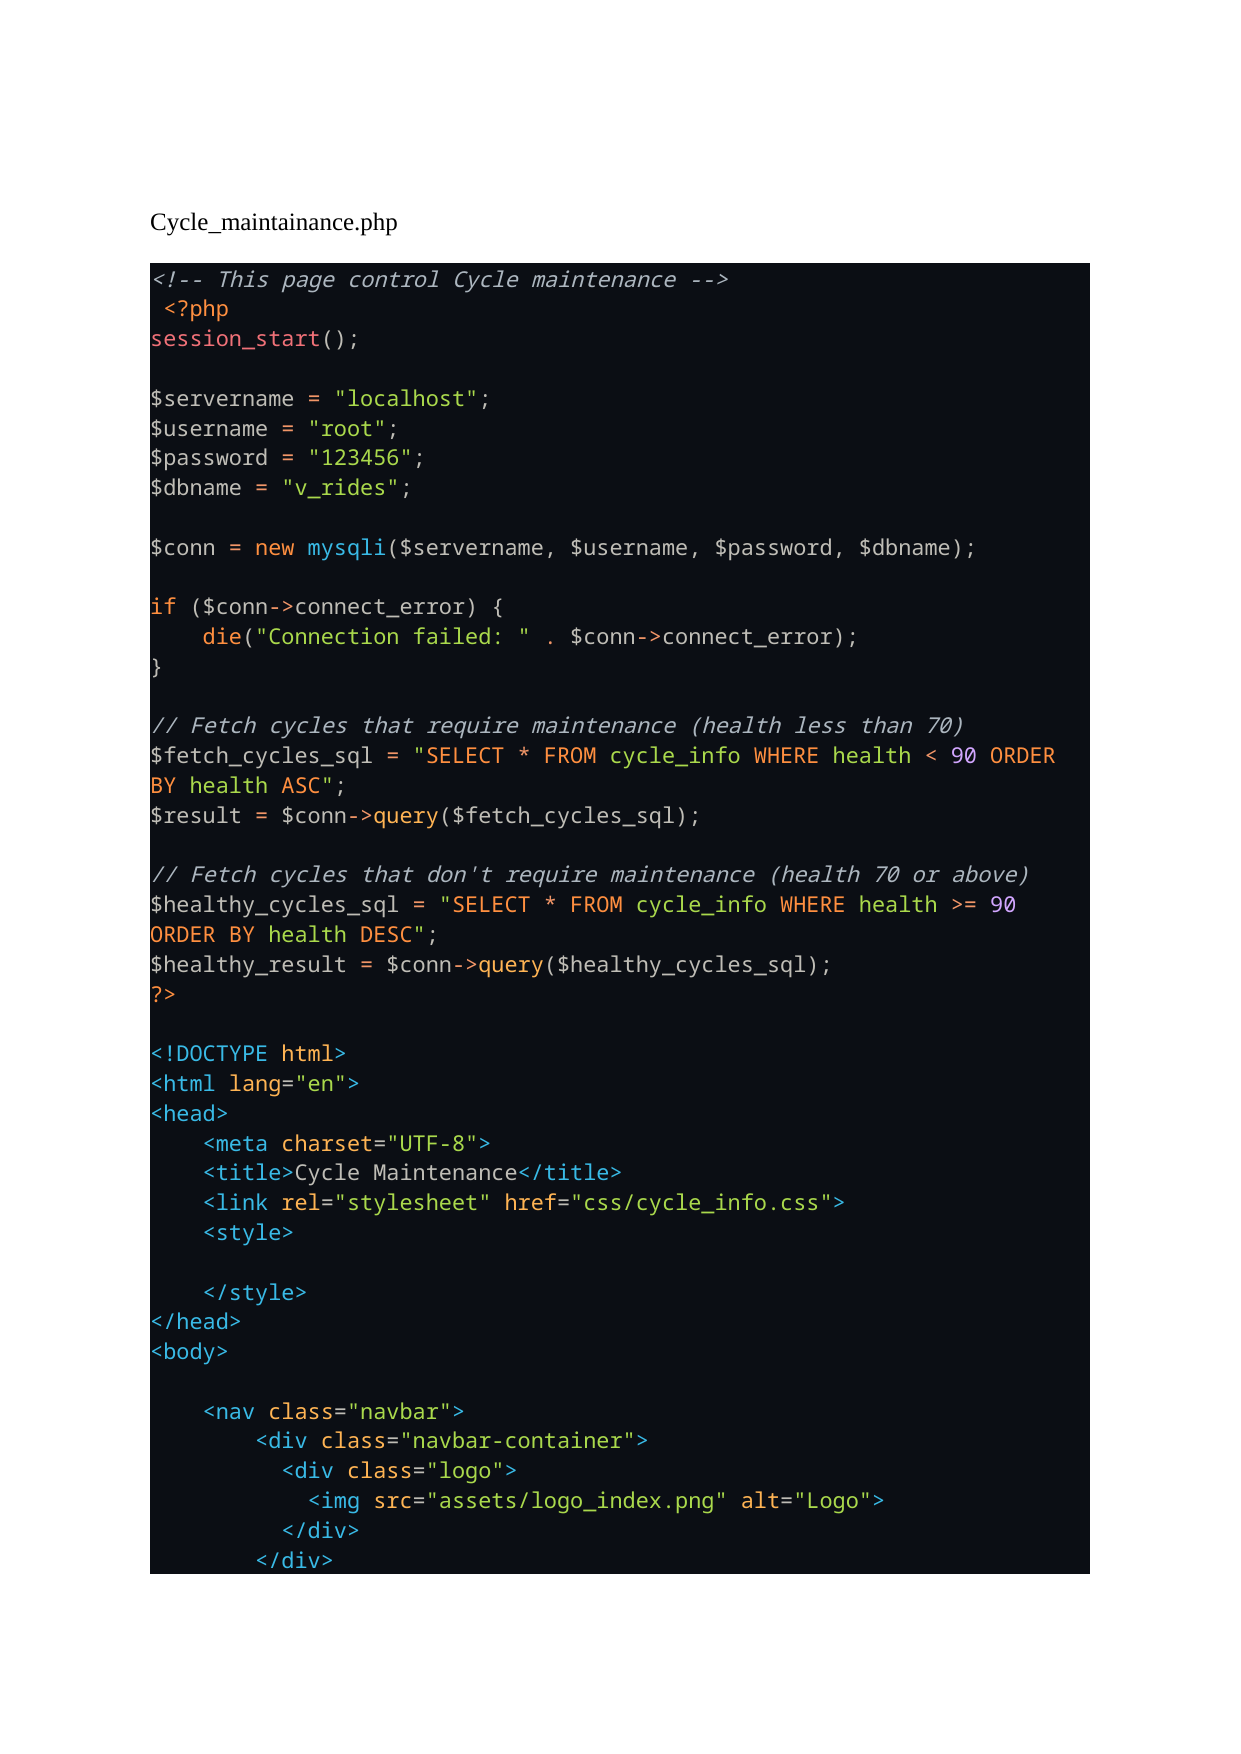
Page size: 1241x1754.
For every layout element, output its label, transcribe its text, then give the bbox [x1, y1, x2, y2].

text <body> [150, 1336, 1090, 1366]
text <div class="logo"> [150, 1455, 1090, 1485]
text </div> [150, 1544, 1090, 1574]
text ?> [150, 978, 1090, 1008]
text </head> [150, 1306, 1090, 1336]
text </style> [150, 1276, 1090, 1306]
text $fetch_cycles_sql = "SELECT * FROM cycle_info WHERE health < 90 ORDER BY health ASC"; [150, 740, 1090, 800]
text <img src="assets/logo_index.png" alt="Logo"> [150, 1485, 1090, 1515]
text $conn = new mysqli($servername, $username, $password, $dbname); [150, 532, 1090, 561]
text <head> [150, 1098, 1090, 1127]
text $username = "root"; [150, 412, 1090, 442]
text <!-- This page control Cycle maintenance --> [150, 263, 1090, 293]
text <div class="navbar-container"> [150, 1425, 1090, 1455]
text $healthy_cycles_sql = "SELECT * FROM cycle_info WHERE health >= 90 ORDER BY health DESC"; [150, 889, 1090, 949]
text session_start(); [150, 323, 1090, 353]
text <nav class="navbar"> [150, 1396, 1090, 1425]
text Cycle_maintainance.php [150, 207, 1090, 236]
text <style> [150, 1217, 1090, 1247]
text $healthy_result = $conn->query($healthy_cycles_sql); [150, 949, 1090, 978]
text $dbname = "v_rides"; [150, 472, 1090, 502]
text } [150, 651, 1090, 681]
text <!DOCTYPE html> [150, 1038, 1090, 1068]
text <?php [150, 293, 1090, 323]
text <title>Cycle Maintenance</title> [150, 1157, 1090, 1187]
text <html lang="en"> [150, 1068, 1090, 1098]
text $password = "123456"; [150, 442, 1090, 472]
text die("Connection failed: " . $conn->connect_error); [150, 621, 1090, 651]
text </div> [150, 1515, 1090, 1544]
text <meta charset="UTF-8"> [150, 1127, 1090, 1157]
text // Fetch cycles that require maintenance (health less than 70) [150, 710, 1090, 740]
text // Fetch cycles that don't require maintenance (health 70 or above) [150, 859, 1090, 889]
text $result = $conn->query($fetch_cycles_sql); [150, 800, 1090, 829]
text $servername = "localhost"; [150, 383, 1090, 412]
text <link rel="stylesheet" href="css/cycle_info.css"> [150, 1187, 1090, 1217]
text if ($conn->connect_error) { [150, 591, 1090, 621]
